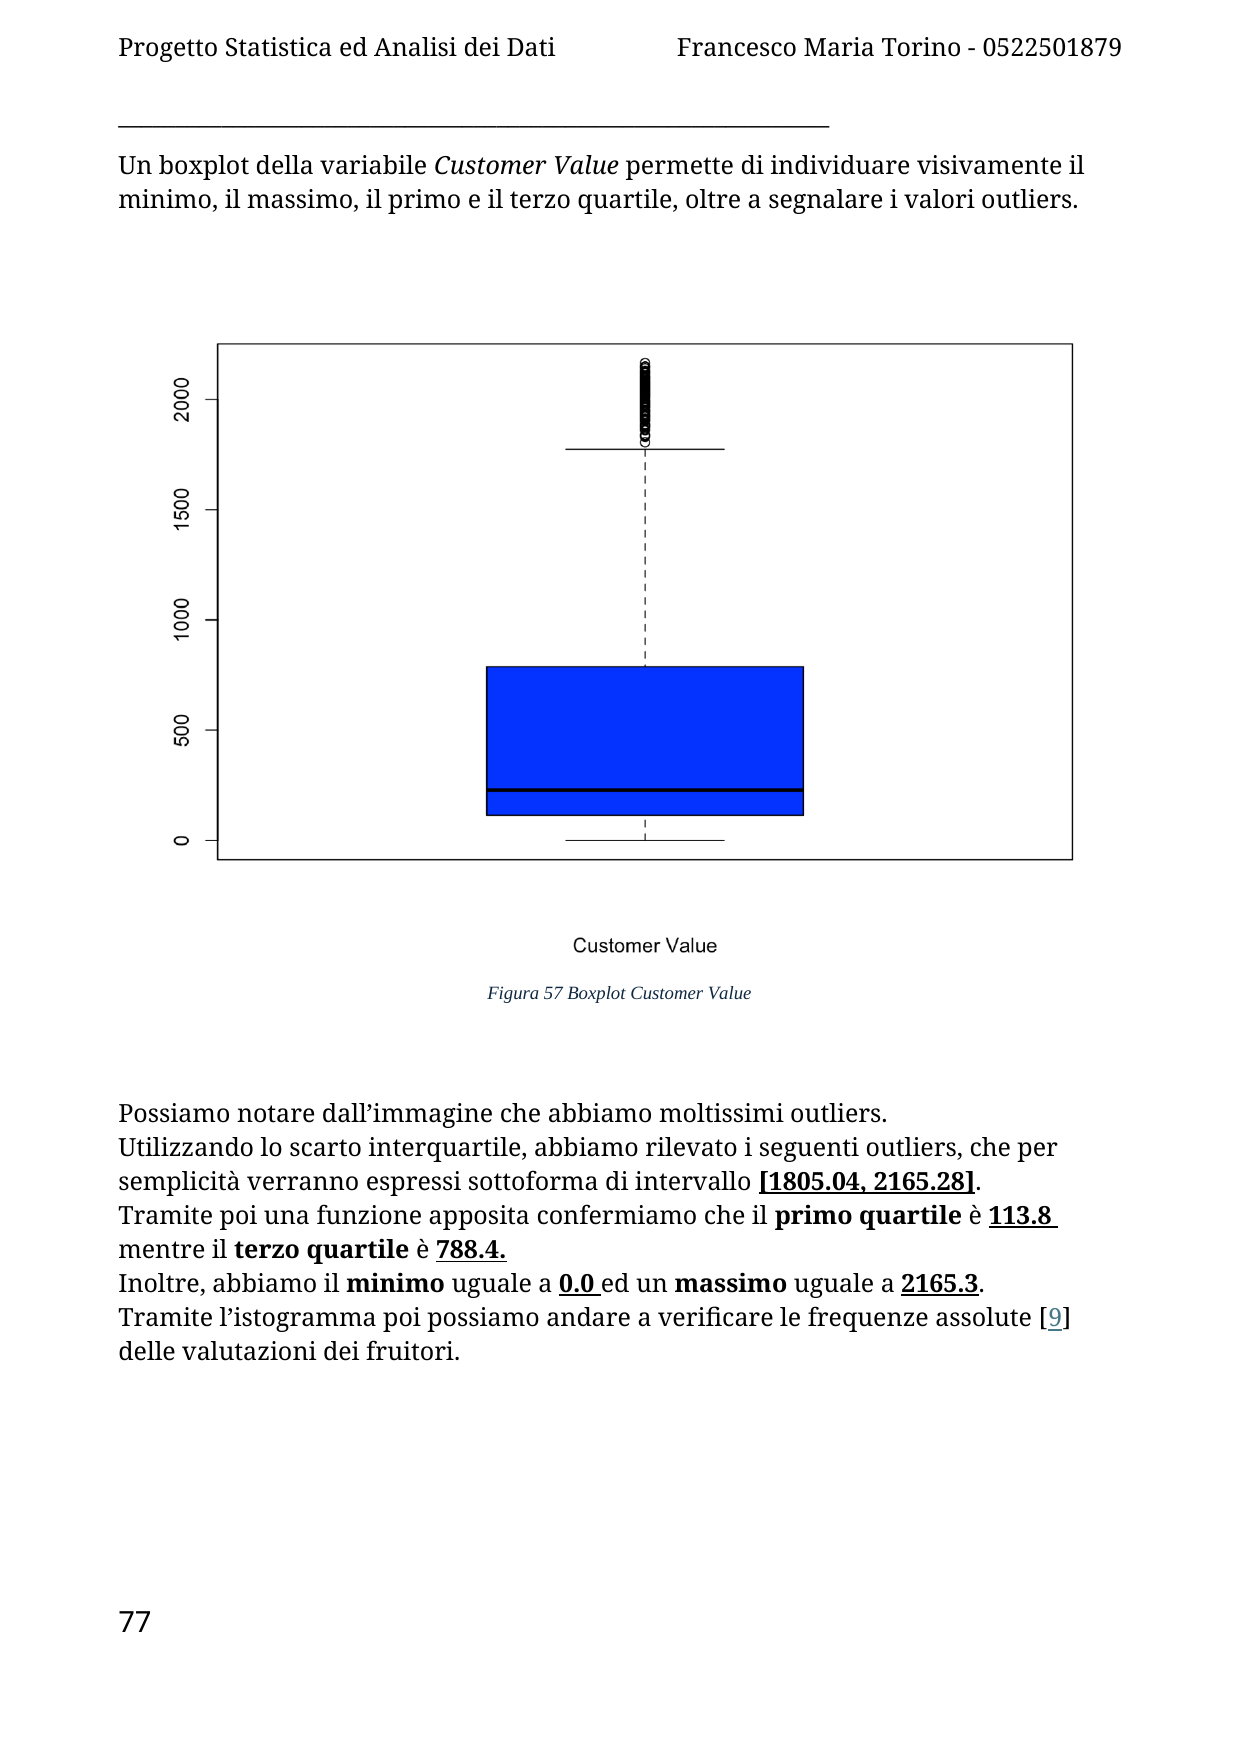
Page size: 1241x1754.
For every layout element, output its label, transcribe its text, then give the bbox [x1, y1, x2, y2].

text Un boxplot della variabile Customer Value permette di individuare visivamente il minimo, il massimo, il primo e il terzo quartile, oltre a segnalare i valori outliers. [118, 148, 1122, 216]
text Tramite poi una funzione apposita confermiamo che il primo quartile è 113.8 mentre il terzo quartile è 788.4. [118, 1198, 1122, 1266]
text Figura Boxplot Customer Value [118, 983, 1122, 1004]
text Inoltre, abbiamo il minimo uguale a 0.0 ed un massimo uguale a 2165.3. [118, 1266, 1122, 1300]
text Possiamo notare dall’immagine che abbiamo moltissimi outliers. Utilizzando lo scarto interquartile, abbiamo rilevato i seguenti outliers, che per semplicità verranno espressi sottoforma di intervallo [1805.04, 2165.28]. [118, 1095, 1122, 1198]
text Tramite l’istogramma poi possiamo andare a verificare le frequenze assolute [9] delle valutazioni dei fruitori. [118, 1300, 1122, 1368]
picture [118, 244, 1123, 983]
